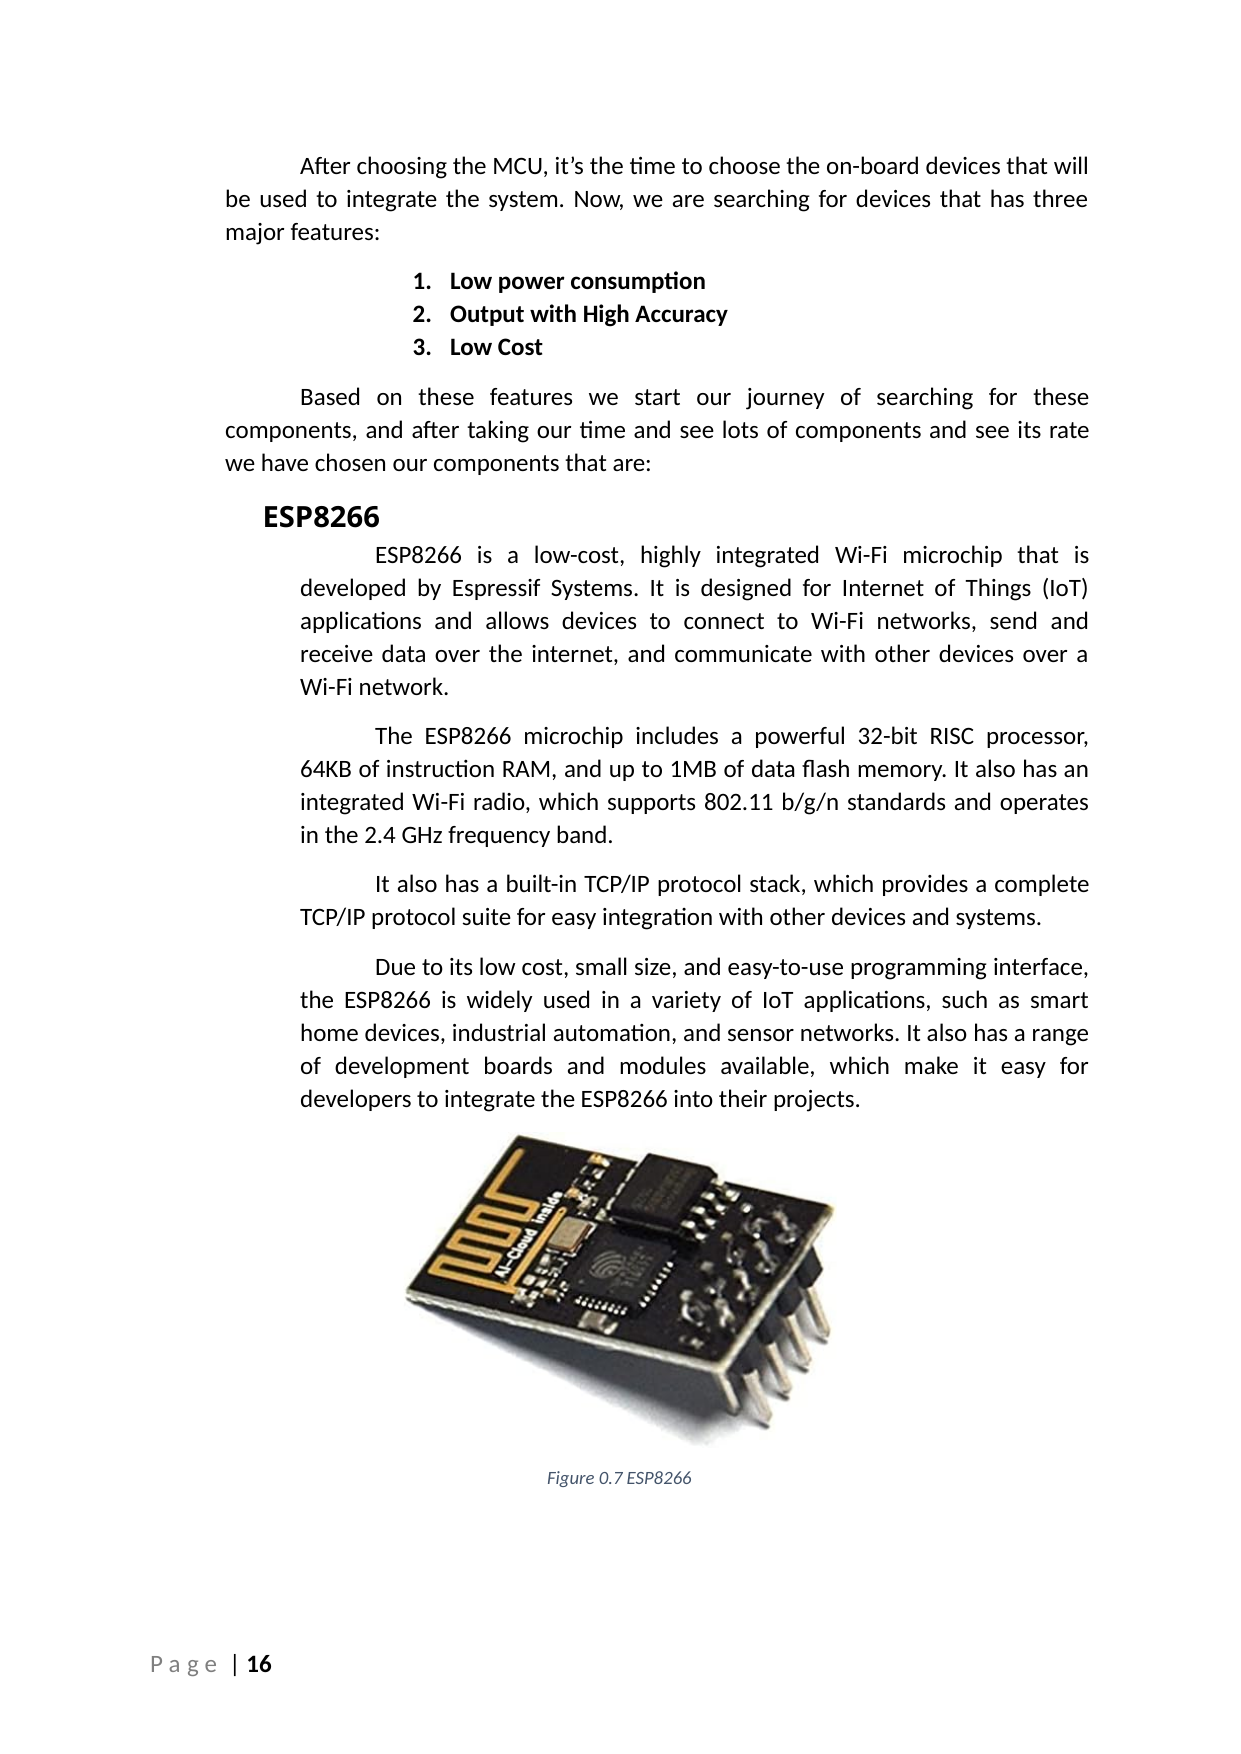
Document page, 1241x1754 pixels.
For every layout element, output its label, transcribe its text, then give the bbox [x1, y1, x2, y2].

text ESP8266 is a low-cost, highly integrated Wi-Fi microchip that is developed by Espressif Systems. It is designed for Internet of Things (IoT) applications and allows devices to connect to Wi-Fi networks, send and receive data over the internet, and communicate with other devices over a Wi-Fi network. [300, 539, 1090, 701]
text It also has a built-in TCP/IP protocol stack, which provides a complete TCP/IP protocol suite for easy integration with other devices and systems. [300, 869, 1090, 932]
list Output with High Accuracy [412, 298, 1090, 329]
text Due to its low cost, small size, and easy-to-use programming interface, the ESP8266 is widely used in a variety of IoT applications, such as smart home devices, industrial automation, and sensor networks. It also has a range of development boards and modules available, which make it easy for developers to integrate the ESP8266 into their projects. [300, 951, 1090, 1113]
text After choosing the MCU, it’s the time to choose the on-board devices that will be used to integrate the system. Now, we are searching for devices that has three major features: [225, 150, 1090, 246]
text Based on these features we start our journey of searching for these components, and after taking our time and see lots of components and see its rate we have chosen our components that are: [225, 381, 1090, 477]
picture [403, 1132, 837, 1448]
list Low power consumption [412, 265, 1090, 296]
subtitle ESP8266 [262, 496, 1090, 536]
text The ESP8266 microchip includes a powerful 32-bit RISC processor, 64KB of instruction RAM, and up to 1MB of data flash memory. It also has an integrated Wi-Fi radio, which supports 802.11 b/g/n standards and operates in the 2.4 GHz frequency band. [300, 720, 1090, 849]
list Low Cost [412, 331, 1090, 362]
